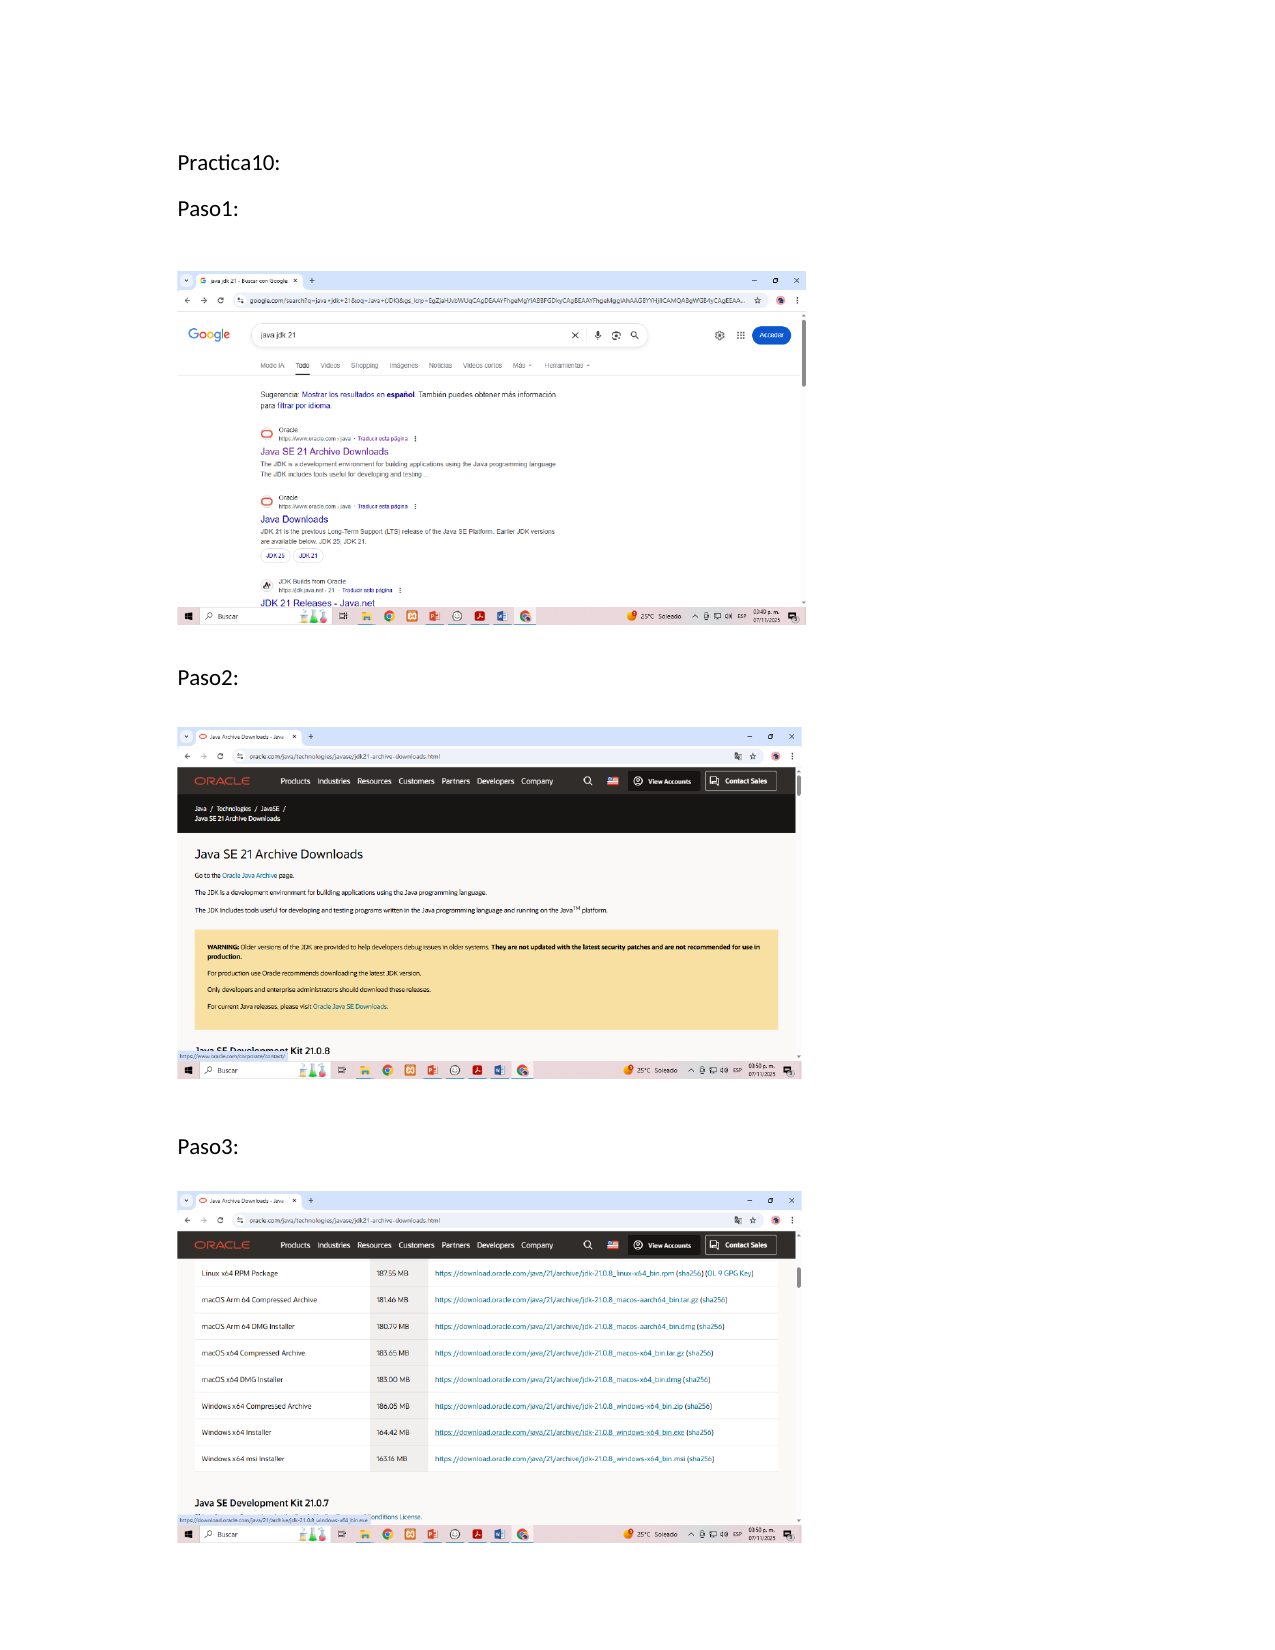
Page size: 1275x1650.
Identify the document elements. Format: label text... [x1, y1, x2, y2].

text Paso2: [177, 663, 1098, 691]
picture [177, 271, 807, 625]
text Paso1: [177, 194, 1098, 222]
text Practica10: [177, 148, 1098, 176]
text Paso3: [177, 1132, 1098, 1160]
picture [177, 727, 802, 1079]
picture [177, 1191, 802, 1543]
